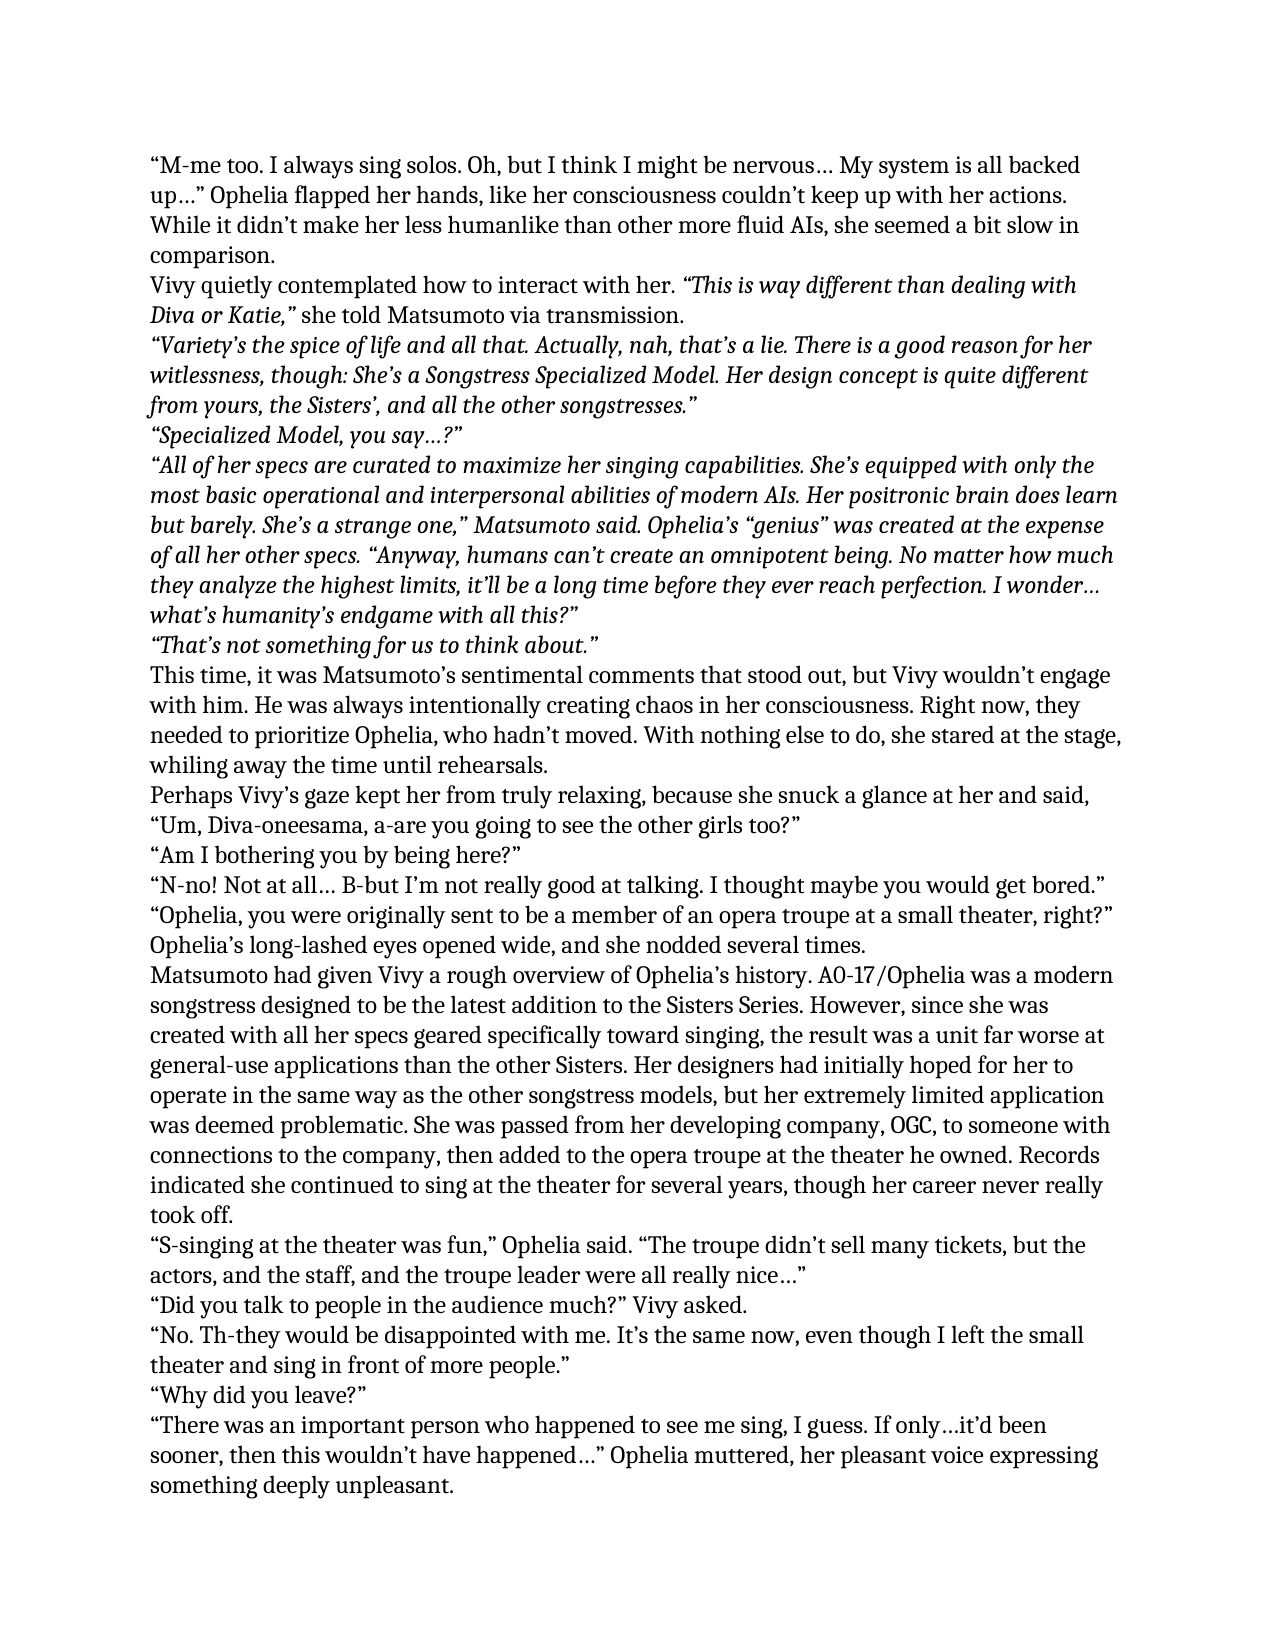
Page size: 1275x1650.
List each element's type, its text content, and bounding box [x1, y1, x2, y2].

text Perhaps Vivy’s gaze kept her from truly relaxing, because she snuck a glance at her and said, “Um, Diva-oneesama, a-are you going to see the other girls too?” [150, 780, 1125, 840]
text “Ophelia, you were originally sent to be a member of an opera troupe at a small theater, right?” [150, 900, 1125, 930]
text “Specialized Model, you say…?” [150, 420, 1125, 450]
text “Am I bothering you by being here?” [150, 840, 1125, 870]
text “S-singing at the theater was fun,” Ophelia said. “The troupe didn’t sell many tickets, but the actors, and the staff, and the troupe leader were all really nice…” [150, 1230, 1125, 1290]
text “There was an important person who happened to see me sing, I guess. If only…it’d been sooner, then this wouldn’t have happened…” Ophelia muttered, her pleasant voice expressing something deeply unpleasant. [150, 1410, 1125, 1500]
text Matsumoto had given Vivy a rough overview of Ophelia’s history. A0-17/Ophelia was a modern songstress designed to be the latest addition to the Sisters Series. However, since she was created with all her specs geared specifically toward singing, the result was a unit far worse at general-use applications than the other Sisters. Her designers had initially hoped for her to operate in the same way as the other songstress models, but her extremely limited application was deemed problematic. She was passed from her developing company, OGC, to someone with connections to the company, then added to the opera troupe at the theater he owned. Records indicated she continued to sing at the theater for several years, though her career never really took off. [150, 960, 1125, 1230]
text Vivy quietly contemplated how to interact with her. “This is way different than dealing with Diva or Katie,” she told Matsumoto via transmission. [150, 270, 1125, 330]
text “That’s not something for us to think about.” [150, 630, 1125, 660]
text “M-me too. I always sing solos. Oh, but I think I might be nervous… My system is all backed up…” Ophelia flapped her hands, like her consciousness couldn’t keep up with her actions. While it didn’t make her less humanlike than other more fluid AIs, she seemed a bit slow in comparison. [150, 150, 1125, 270]
text “All of her specs are curated to maximize her singing capabilities. She’s equipped with only the most basic operational and interpersonal abilities of modern AIs. Her positronic brain does learn but barely. She’s a strange one,” Matsumoto said. Ophelia’s “genius” was created at the expense of all her other specs. “Anyway, humans can’t create an omnipotent being. No matter how much they analyze the highest limits, it’ll be a long time before they ever reach perfection. I wonder…what’s humanity’s endgame with all this?” [150, 450, 1125, 630]
text “N-no! Not at all… B-but I’m not really good at talking. I thought maybe you would get bored.” [150, 870, 1125, 900]
text “Variety’s the spice of life and all that. Actually, nah, that’s a lie. There is a good reason for her witlessness, though: She’s a Songstress Specialized Model. Her design concept is quite different from yours, the Sisters’, and all the other songstresses.” [150, 330, 1125, 420]
text Ophelia’s long-lashed eyes opened wide, and she nodded several times. [150, 930, 1125, 960]
text This time, it was Matsumoto’s sentimental comments that stood out, but Vivy wouldn’t engage with him. He was always intentionally creating chaos in her consciousness. Right now, they needed to prioritize Ophelia, who hadn’t moved. With nothing else to do, she stared at the stage, whiling away the time until rehearsals. [150, 660, 1125, 780]
text “Why did you leave?” [150, 1380, 1125, 1410]
text “No. Th-they would be disappointed with me. It’s the same now, even though I left the small theater and sing in front of more people.” [150, 1320, 1125, 1380]
text “Did you talk to people in the audience much?” Vivy asked. [150, 1290, 1125, 1320]
